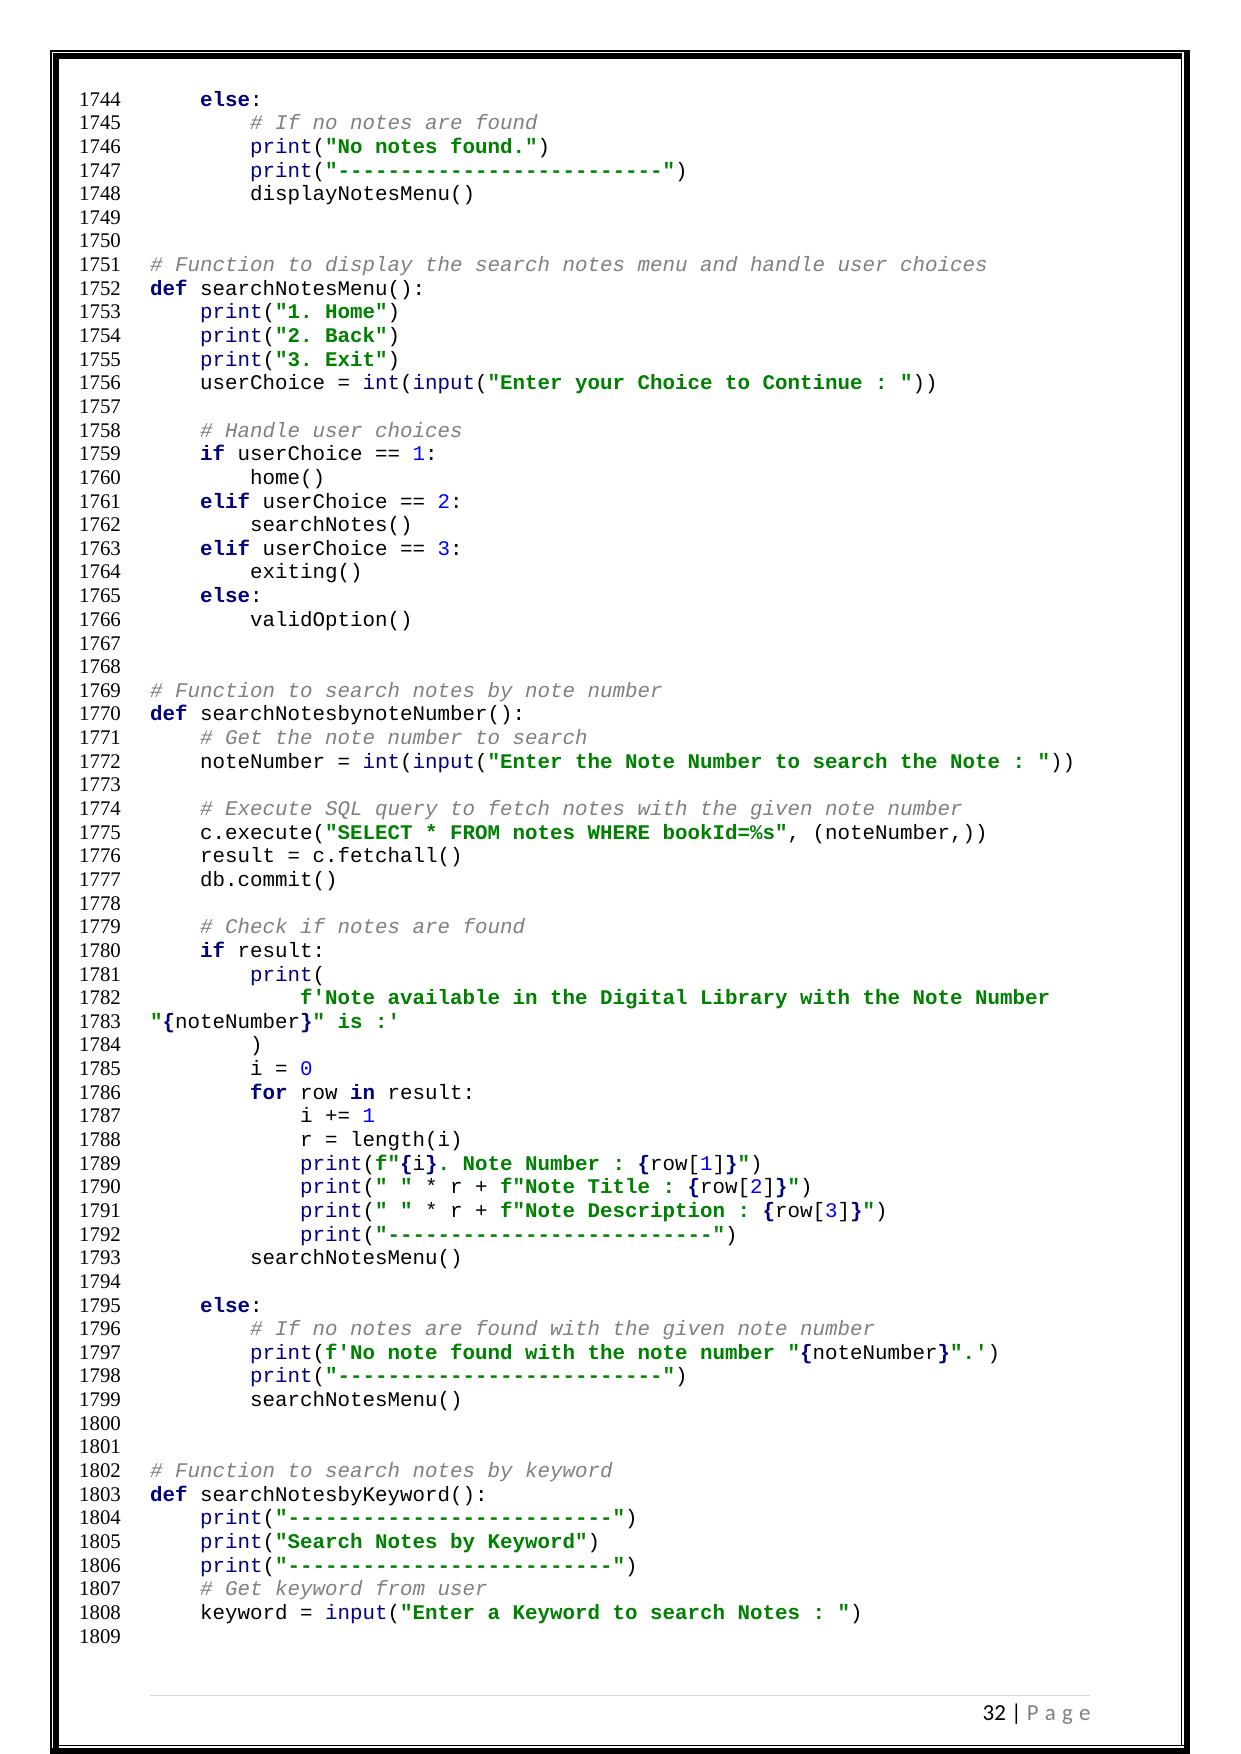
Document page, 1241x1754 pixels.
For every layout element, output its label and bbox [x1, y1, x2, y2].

text [150, 89, 1090, 1649]
